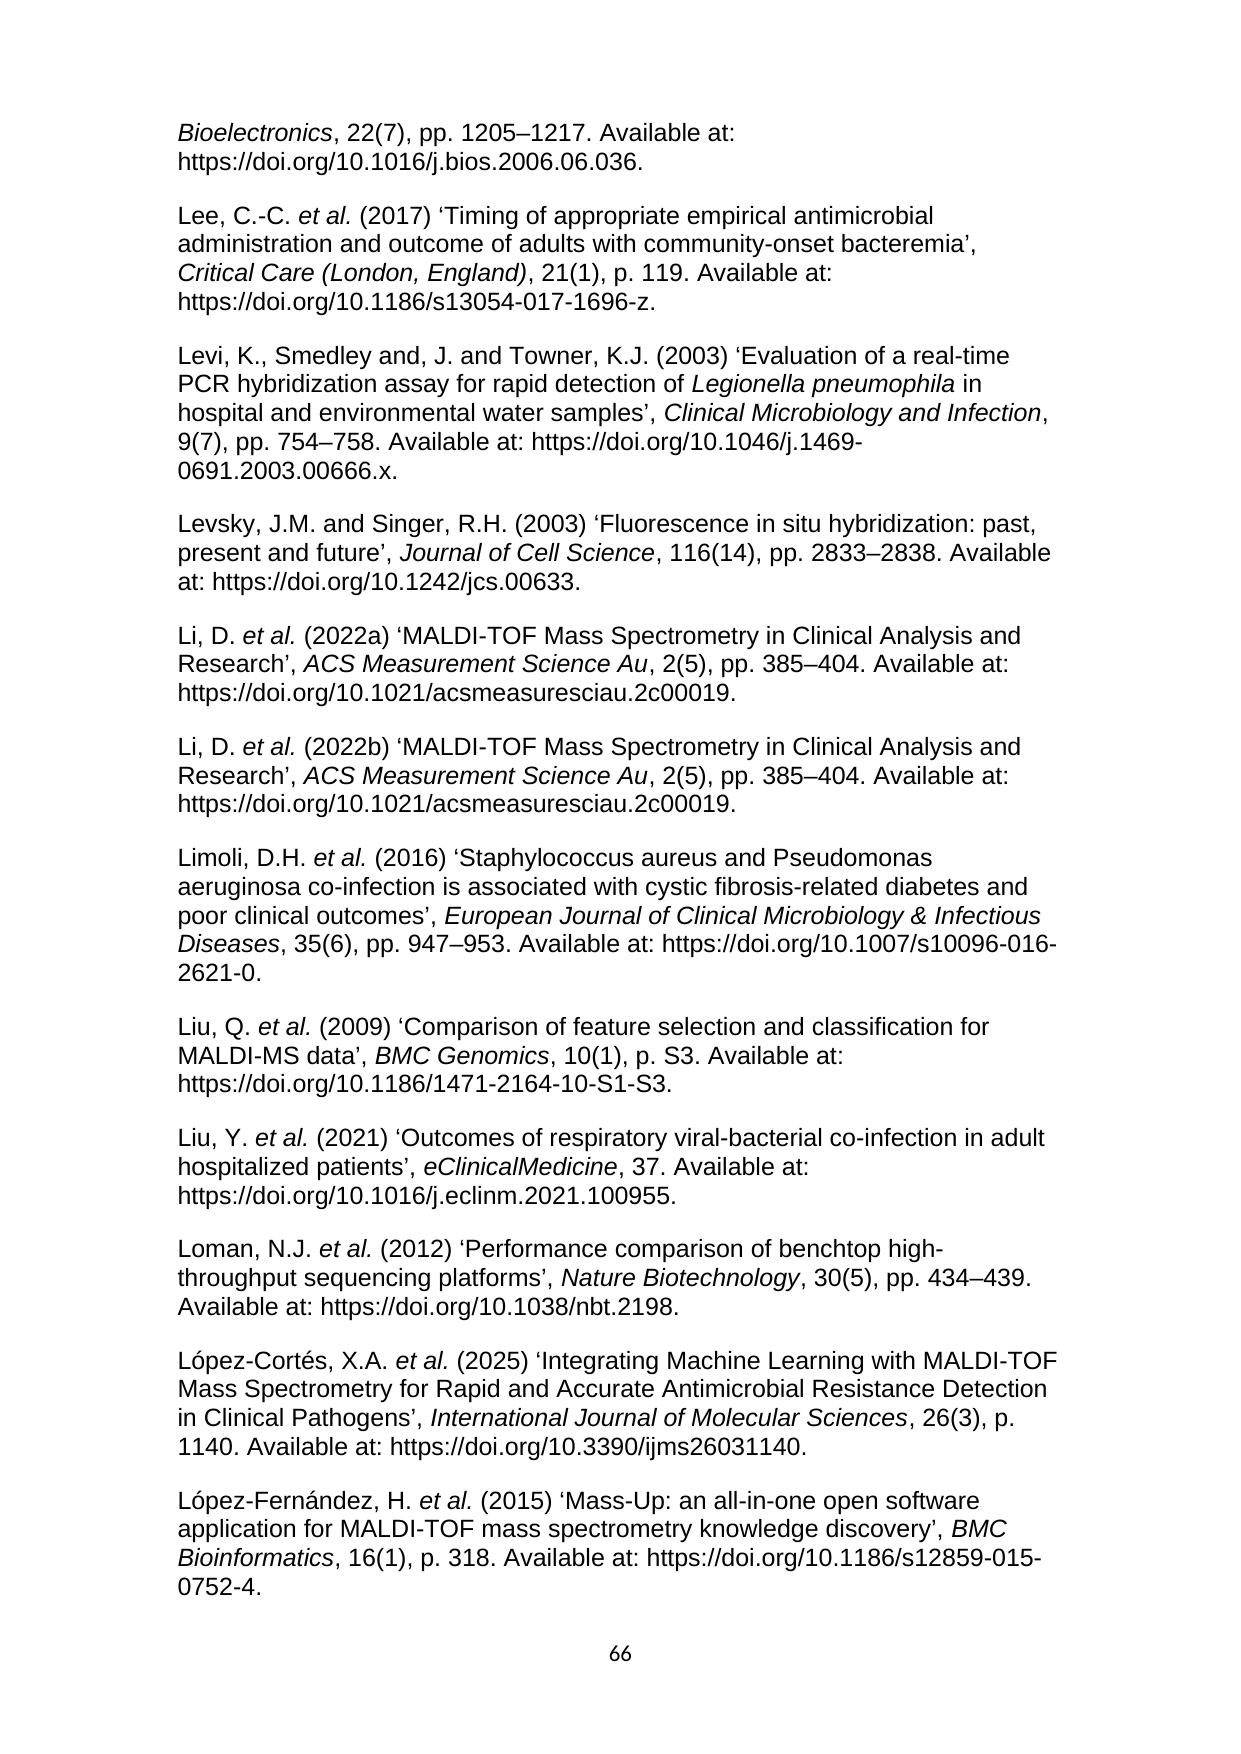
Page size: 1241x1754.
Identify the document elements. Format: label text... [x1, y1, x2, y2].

text Liu, Q. et al. (2009) ‘Comparison of feature selection and classification for MALDI-MS data’, BMC Genomics, 10(1), p. S3. Available at: https://doi.org/10.1186/1471-2164-10-S1-S3. [177, 1012, 1063, 1098]
text Li, D. et al. (2022b) ‘MALDI-TOF Mass Spectrometry in Clinical Analysis and Research’, ACS Measurement Science Au, 2(5), pp. 385–404. Available at: https://doi.org/10.1021/acsmeasuresciau.2c00019. [177, 732, 1063, 818]
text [177, 118, 1063, 176]
text López-Fernández, H. et al. (2015) ‘Mass-Up: an all-in-one open software application for MALDI-TOF mass spectrometry knowledge discovery’, BMC Bioinformatics, 16(1), p. 318. Available at: https://doi.org/10.1186/s12859-015-0752-4. [177, 1486, 1063, 1601]
text Levi, K., Smedley and, J. and Towner, K.J. (2003) ‘Evaluation of a real-time PCR hybridization assay for rapid detection of Legionella pneumophila in hospital and environmental water samples’, Clinical Microbiology and Infection, 9(7), pp. 754–758. Available at: https://doi.org/10.1046/j.1469-0691.2003.00666.x. [177, 341, 1063, 484]
text Limoli, D.H. et al. (2016) ‘Staphylococcus aureus and Pseudomonas aeruginosa co-infection is associated with cystic fibrosis-related diabetes and poor clinical outcomes’, European Journal of Clinical Microbiology & Infectious Diseases, 35(6), pp. 947–953. Available at: https://doi.org/10.1007/s10096-016-2621-0. [177, 843, 1063, 987]
text Loman, N.J. et al. (2012) ‘Performance comparison of benchtop high-throughput sequencing platforms’, Nature Biotechnology, 30(5), pp. 434–439. Available at: https://doi.org/10.1038/nbt.2198. [177, 1234, 1063, 1321]
text Liu, Y. et al. (2021) ‘Outcomes of respiratory viral-bacterial co-infection in adult hospitalized patients’, eClinicalMedicine, 37. Available at: https://doi.org/10.1016/j.eclinm.2021.100955. [177, 1123, 1063, 1209]
text López-Cortés, X.A. et al. (2025) ‘Integrating Machine Learning with MALDI-TOF Mass Spectrometry for Rapid and Accurate Antimicrobial Resistance Detection in Clinical Pathogens’, International Journal of Molecular Sciences, 26(3), p. 1140. Available at: https://doi.org/10.3390/ijms26031140. [177, 1346, 1063, 1461]
text Li, D. et al. (2022a) ‘MALDI-TOF Mass Spectrometry in Clinical Analysis and Research’, ACS Measurement Science Au, 2(5), pp. 385–404. Available at: https://doi.org/10.1021/acsmeasuresciau.2c00019. [177, 621, 1063, 707]
text Lee, C.-C. et al. (2017) ‘Timing of appropriate empirical antimicrobial administration and outcome of adults with community-onset bacteremia’, Critical Care (London, England), 21(1), p. 119. Available at: https://doi.org/10.1186/s13054-017-1696-z. [177, 201, 1063, 316]
text Levsky, J.M. and Singer, R.H. (2003) ‘Fluorescence in situ hybridization: past, present and future’, Journal of Cell Science, 116(14), pp. 2833–2838. Available at: https://doi.org/10.1242/jcs.00633. [177, 509, 1063, 596]
